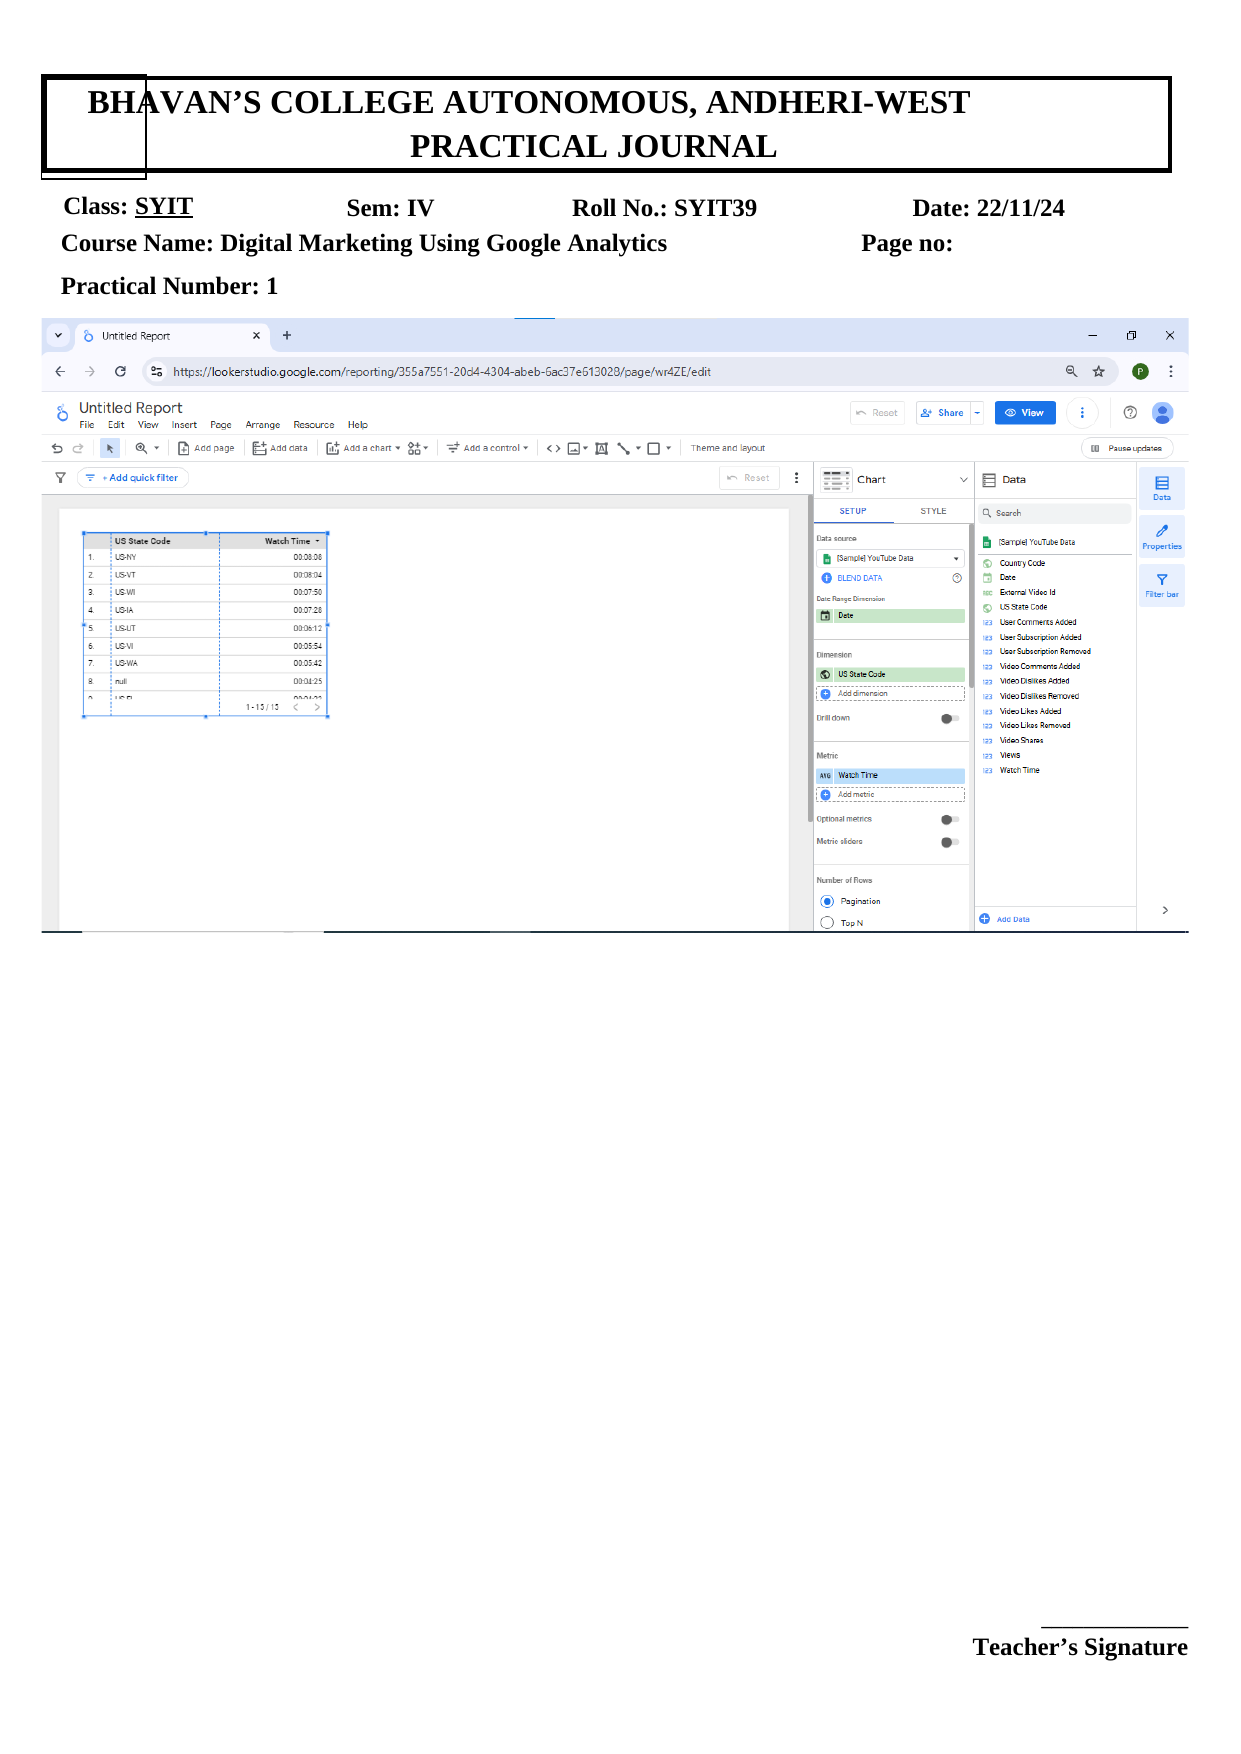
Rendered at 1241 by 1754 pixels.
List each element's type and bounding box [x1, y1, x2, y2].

picture [41, 318, 1189, 933]
